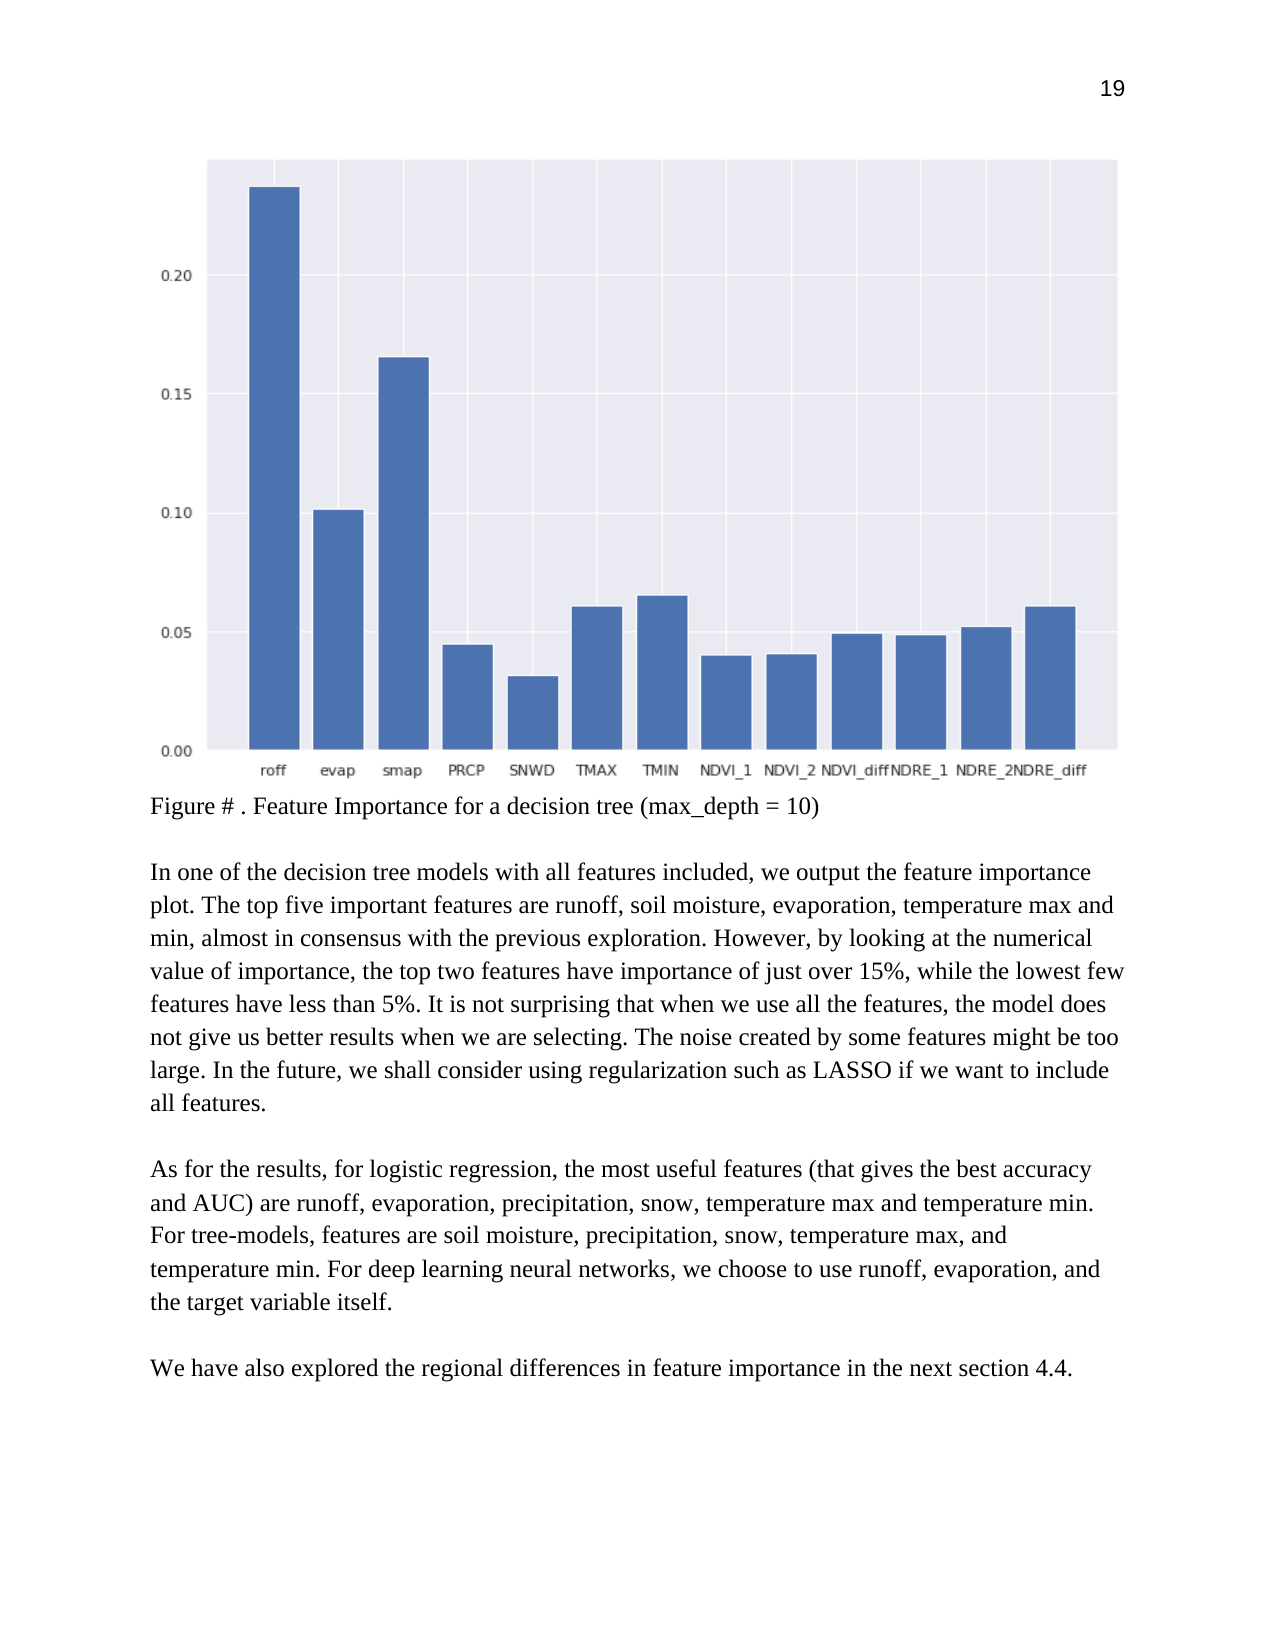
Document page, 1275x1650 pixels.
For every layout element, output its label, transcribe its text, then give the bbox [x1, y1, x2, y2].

text We have also explored the regional differences in feature importance in the next section 4.4. [150, 1353, 1125, 1381]
text As for the results, for logistic regression, the most useful features (that gives the best accuracy and AUC) are runoff, evaporation, precipitation, snow, temperature max and temperature min. For tree-models, features are soil moisture, precipitation, snow, temperature max, and temperature min. For deep learning neural networks, we choose to use runoff, evaporation, and the target variable itself. [150, 1154, 1125, 1315]
picture [150, 150, 1125, 788]
text Figure # . Feature Importance for a decision tree (max_depth = 10) [150, 791, 1125, 820]
text In one of the decision tree models with all features included, we output the feature importance plot. The top five important features are runoff, soil moisture, evaporation, temperature max and min, almost in consensus with the previous exploration. However, by looking at the numerical value of importance, the top two features have importance of just over 15%, while the lowest few features have less than 5%. It is not surprising that when we use all the features, the model does not give us better results when we are selecting. The noise created by some features might be too large. In the future, we shall consider using regularization such as LASSO if we want to include all features. [150, 857, 1125, 1117]
